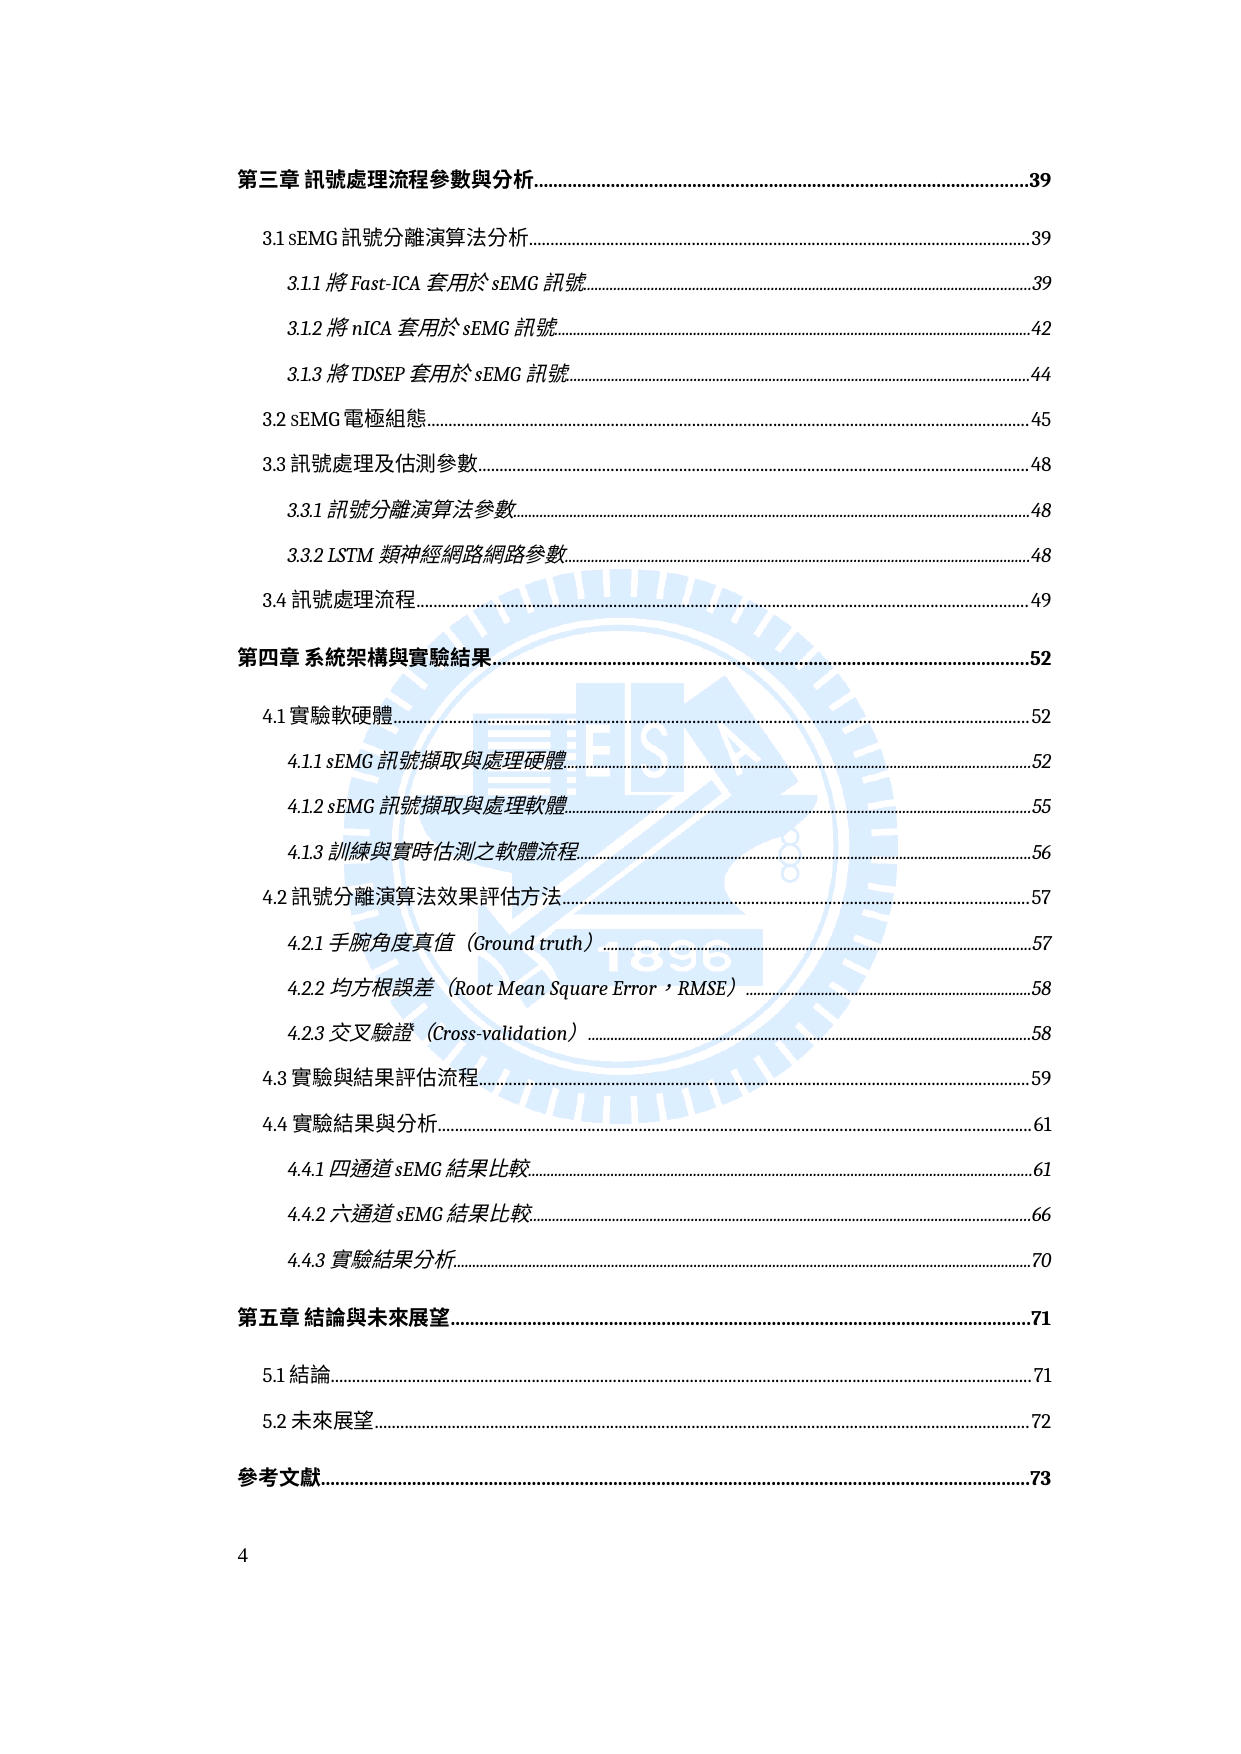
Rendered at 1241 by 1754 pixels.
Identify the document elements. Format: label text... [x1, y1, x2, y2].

text 3.3.2 LSTM類神經網路網路參數 48 [237, 538, 1053, 568]
text 4.4.3 實驗結果分析 70 [237, 1243, 1053, 1273]
text 第三章 訊號處理流程參數與分析 39 [187, 163, 1053, 193]
text 4.3 實驗與結果評估流程 59 [212, 1062, 1053, 1092]
text 3.1.2 將nICA套用於sEMG訊號 42 [237, 312, 1053, 342]
text 4.2.2 均方根誤差（Root Mean Square Error，RMSE） 58 [237, 971, 1053, 1001]
text 4.2 訊號分離演算法效果評估方法 57 [212, 880, 1053, 911]
text 4.2.1 手腕角度真值（Ground truth） 57 [237, 926, 1053, 956]
text 4.2.3 交叉驗證（Cross-validation） 58 [237, 1016, 1053, 1047]
text 3.2 sEMG電極組態 45 [212, 402, 1053, 432]
text 4.1 實驗軟硬體 52 [212, 699, 1053, 729]
text 5.1 結論 71 [212, 1358, 1053, 1389]
text 5.2 未來展望 72 [212, 1404, 1053, 1434]
text 3.1.1 將Fast-ICA套用於sEMG訊號 39 [237, 266, 1053, 297]
text 3.1.3 將TDSEP套用於sEMG訊號 44 [237, 357, 1053, 387]
text 3.3 訊號處理及估測參數 48 [212, 448, 1053, 478]
text 3.3.1 訊號分離演算法參數 48 [237, 493, 1053, 523]
text 3.1 sEMG訊號分離演算法分析 39 [212, 221, 1053, 251]
text 4.1.1 sEMG訊號擷取與處理硬體 52 [237, 744, 1053, 775]
text 4.4 實驗結果與分析 61 [212, 1107, 1053, 1137]
text 4.1.2 sEMG訊號擷取與處理軟體 55 [237, 790, 1053, 820]
text 第五章 結論與未來展望 71 [187, 1301, 1053, 1331]
text 4.1.3 訓練與實時估測之軟體流程 56 [237, 835, 1053, 865]
text 參考文獻 73 [187, 1462, 1053, 1492]
text 4.4.1 四通道sEMG結果比較 61 [237, 1152, 1053, 1182]
text 4.4.2 六通道sEMG結果比較 66 [237, 1198, 1053, 1228]
text 3.4 訊號處理流程 49 [212, 583, 1053, 614]
text 第四章 系統架構與實驗結果 52 [187, 641, 1053, 672]
